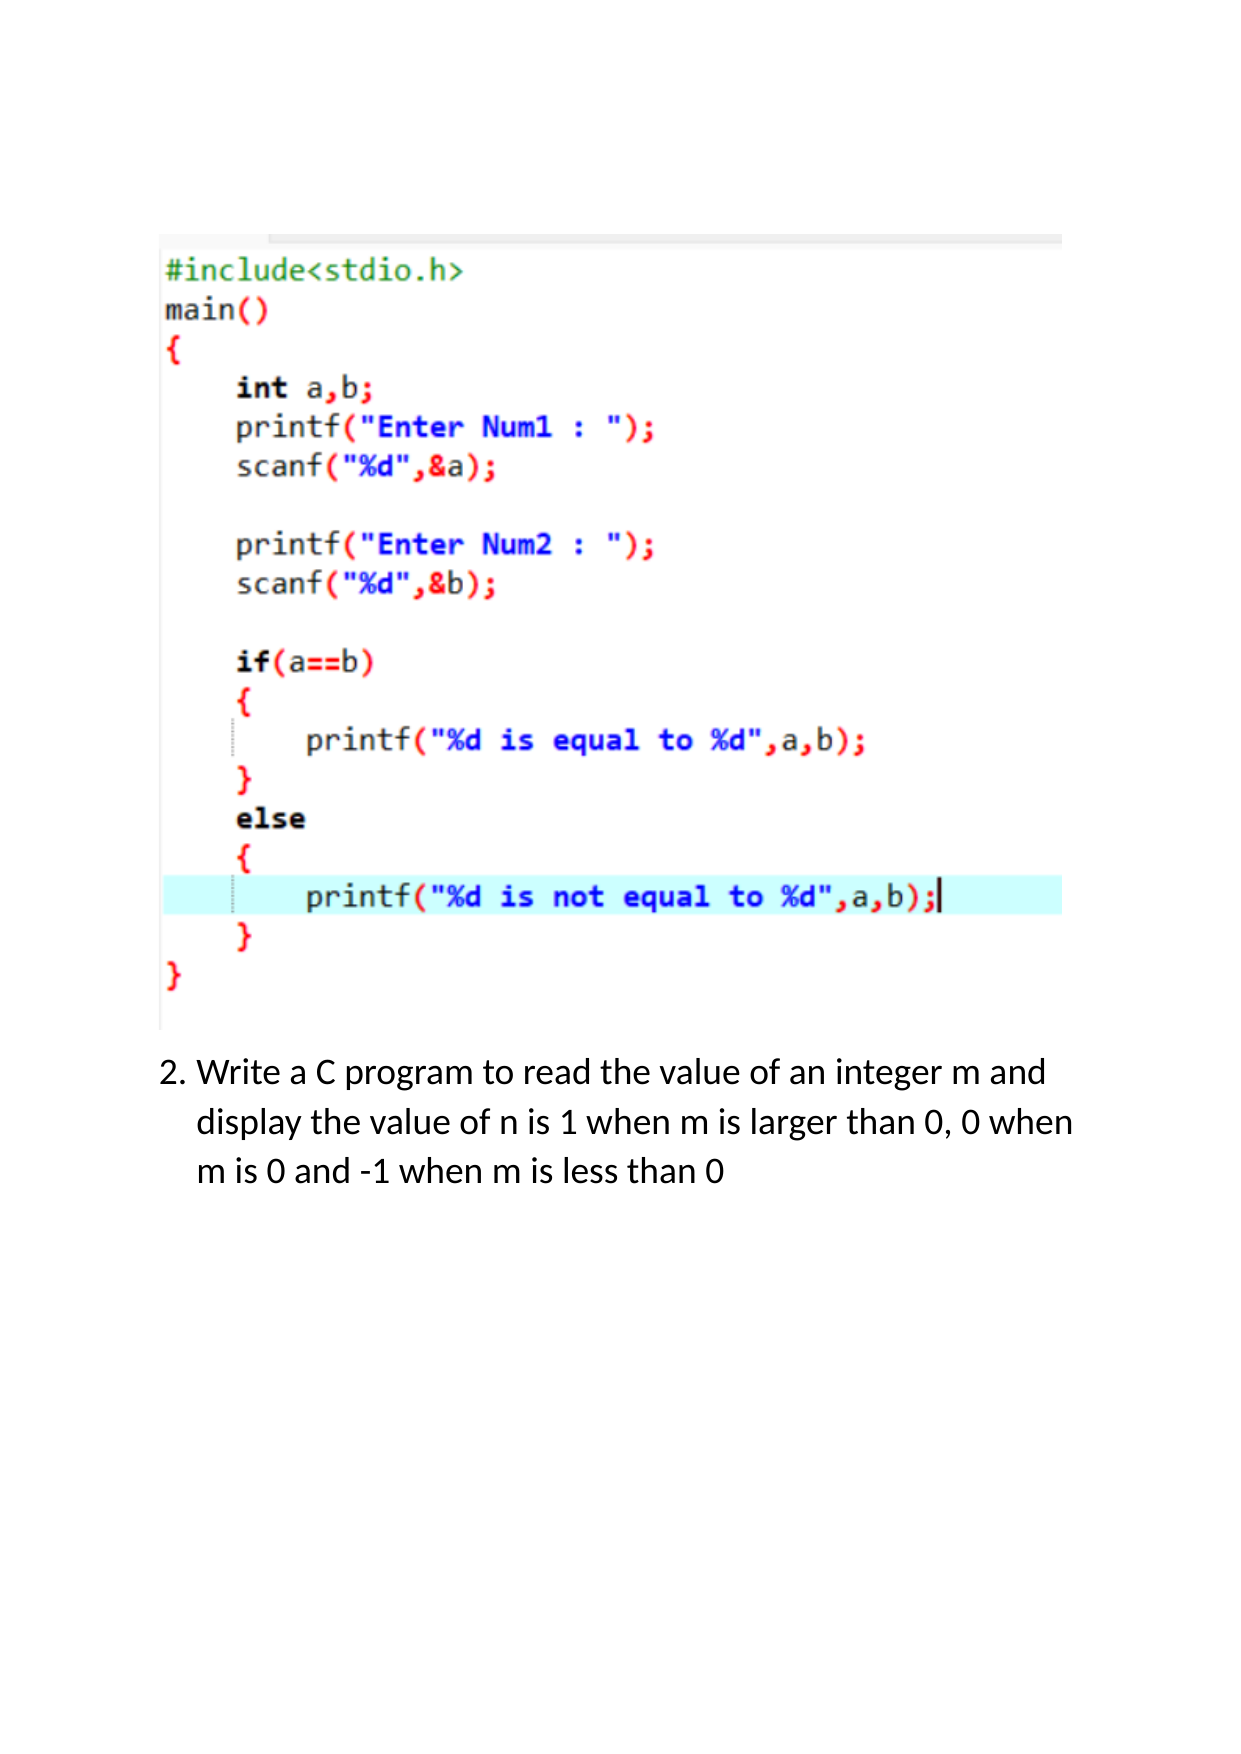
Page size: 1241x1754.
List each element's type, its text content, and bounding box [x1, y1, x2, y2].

list Write a C program to read the value of an integer m and display the value of n is 1 when m is larger than 0, 0 when m is 0 and -1 when m is less than 0 [159, 1048, 1090, 1193]
picture [158, 234, 1062, 1030]
